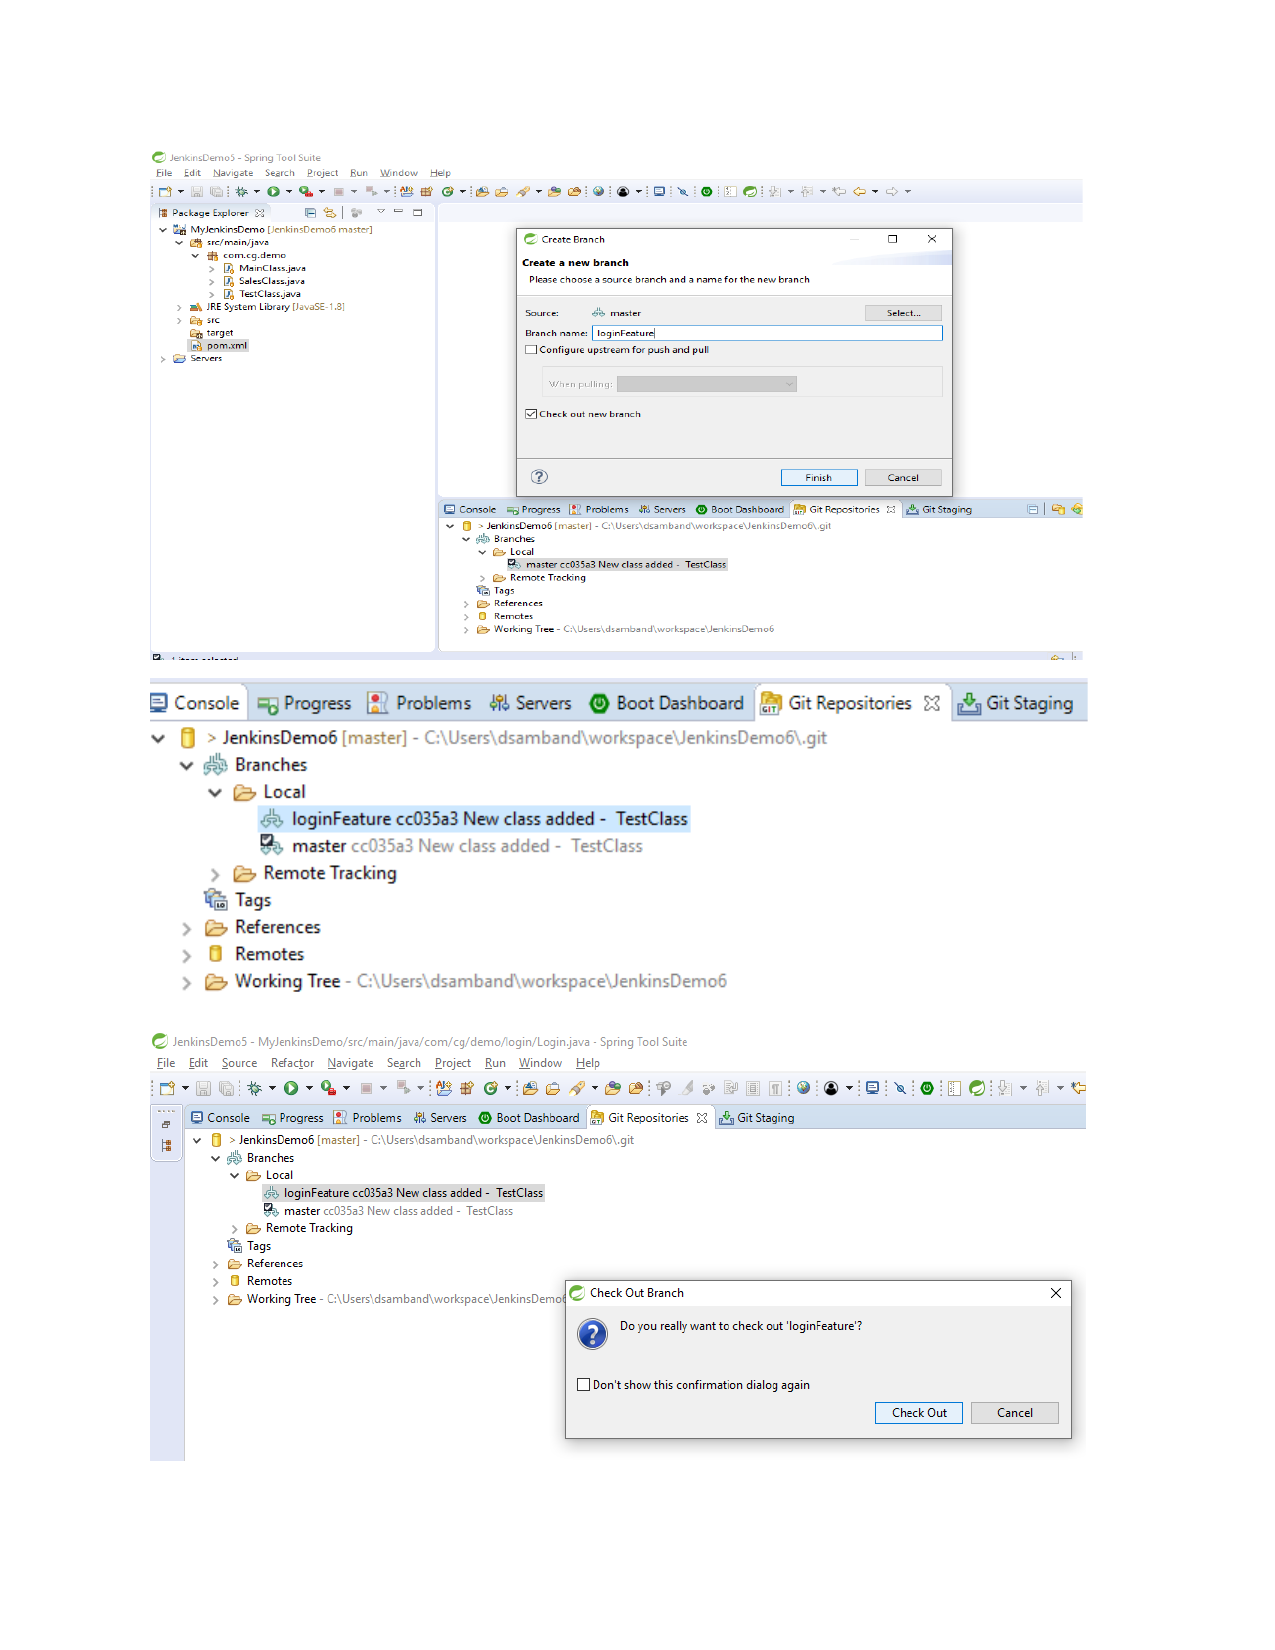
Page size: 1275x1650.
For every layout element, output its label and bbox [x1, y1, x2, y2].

picture [150, 150, 1083, 660]
picture [150, 1031, 1086, 1461]
picture [150, 678, 1088, 1013]
